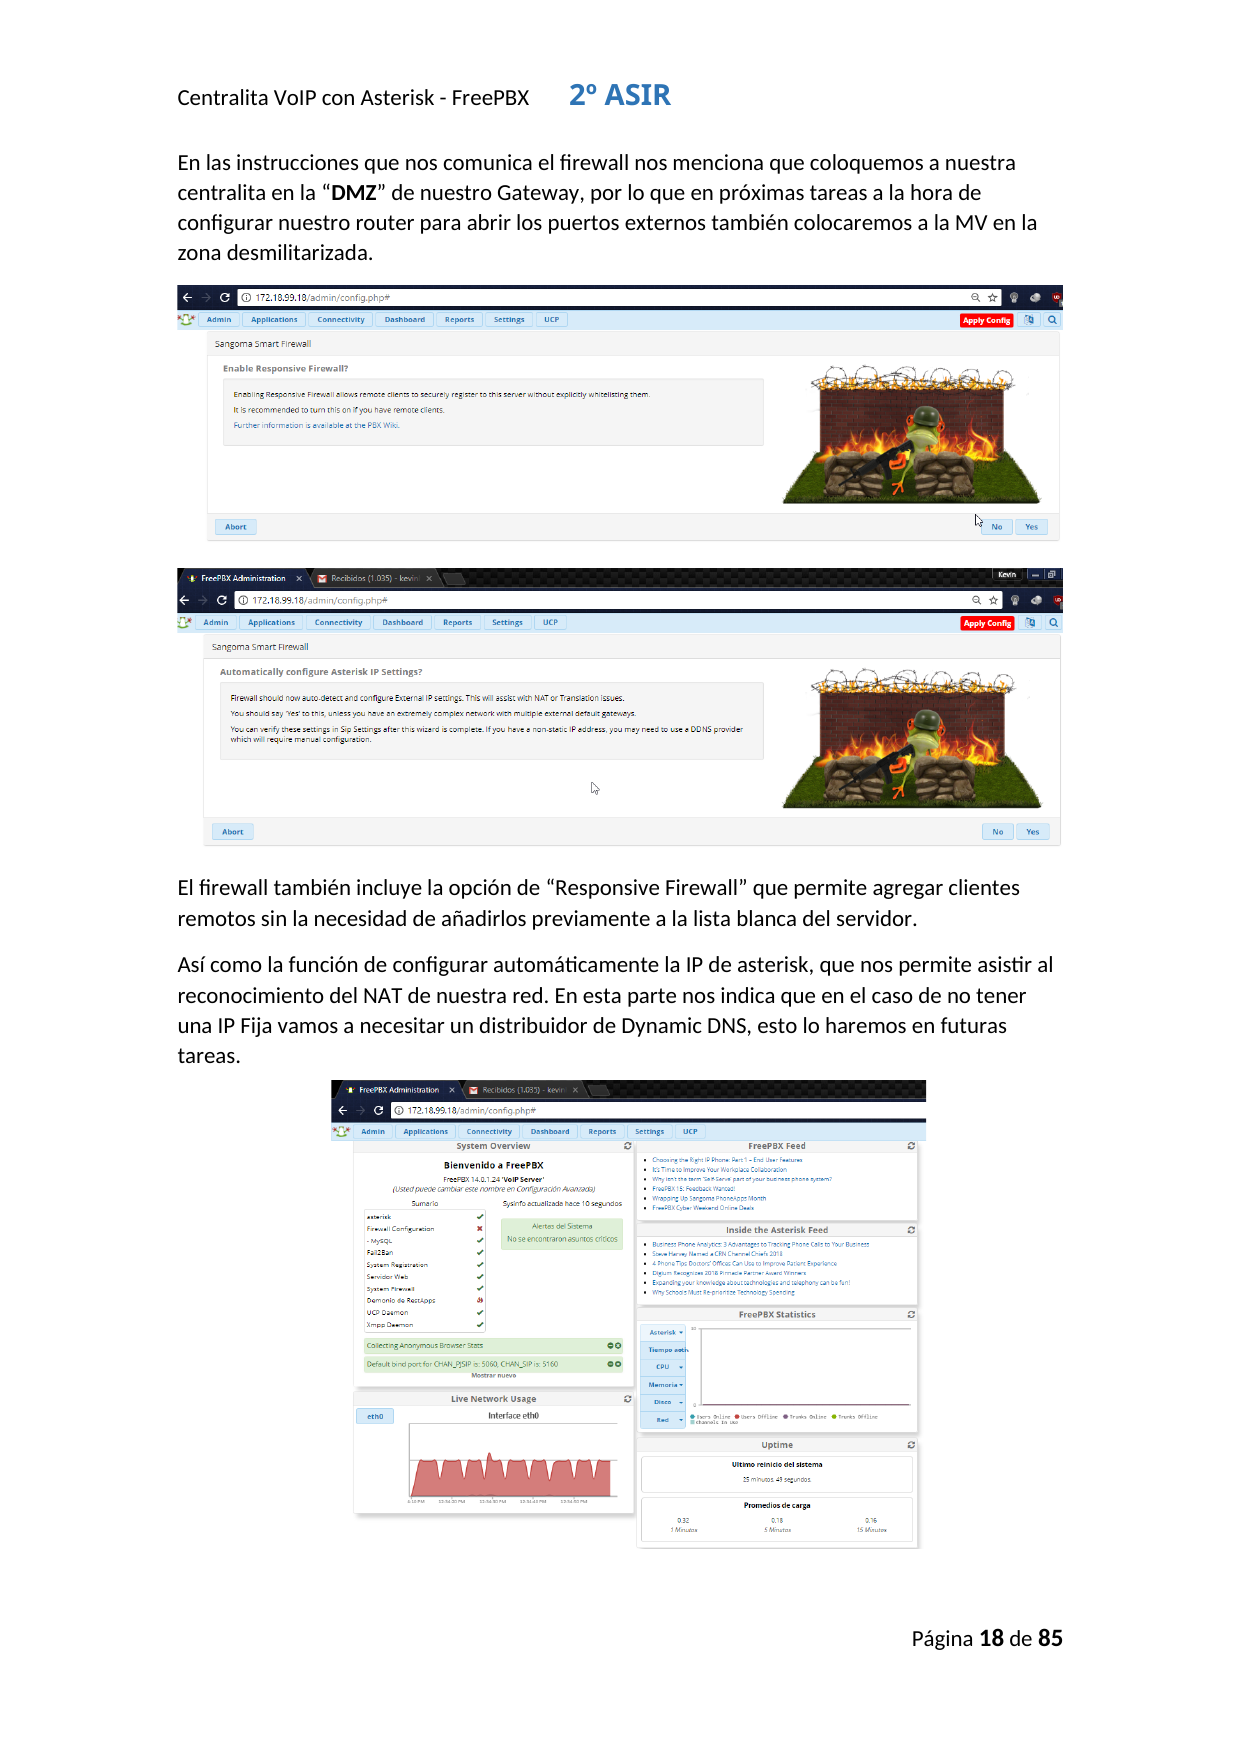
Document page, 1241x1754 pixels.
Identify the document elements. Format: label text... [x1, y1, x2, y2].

picture [177, 285, 1063, 550]
text En las instrucciones que nos comunica el firewall nos menciona que coloquemos a nuestra centralita en la “DMZ” de nuestro Gateway, por lo que en próximas tareas a la hora de configurar nuestro router para abrir los puertos externos también colocaremos a la MV en la zona desmilitarizada. [177, 148, 1063, 266]
text Así como la función de configurar automáticamente la IP de asterisk, que nos permite asistir al reconocimiento del NAT de nuestra red. En esta parte nos indica que en el caso de no tener una IP Fija vamos a necesitar un distribuidor de Dynamic DNS, esto lo haremos en futuras tareas. [177, 951, 1063, 1069]
text El firewall también incluye la opción de “Responsive Firewall” que permite agregar clientes remotos sin la necesidad de añadirlos previamente a la lista blanca del servidor. [177, 873, 1063, 932]
picture [177, 568, 1063, 855]
picture [331, 1080, 927, 1549]
